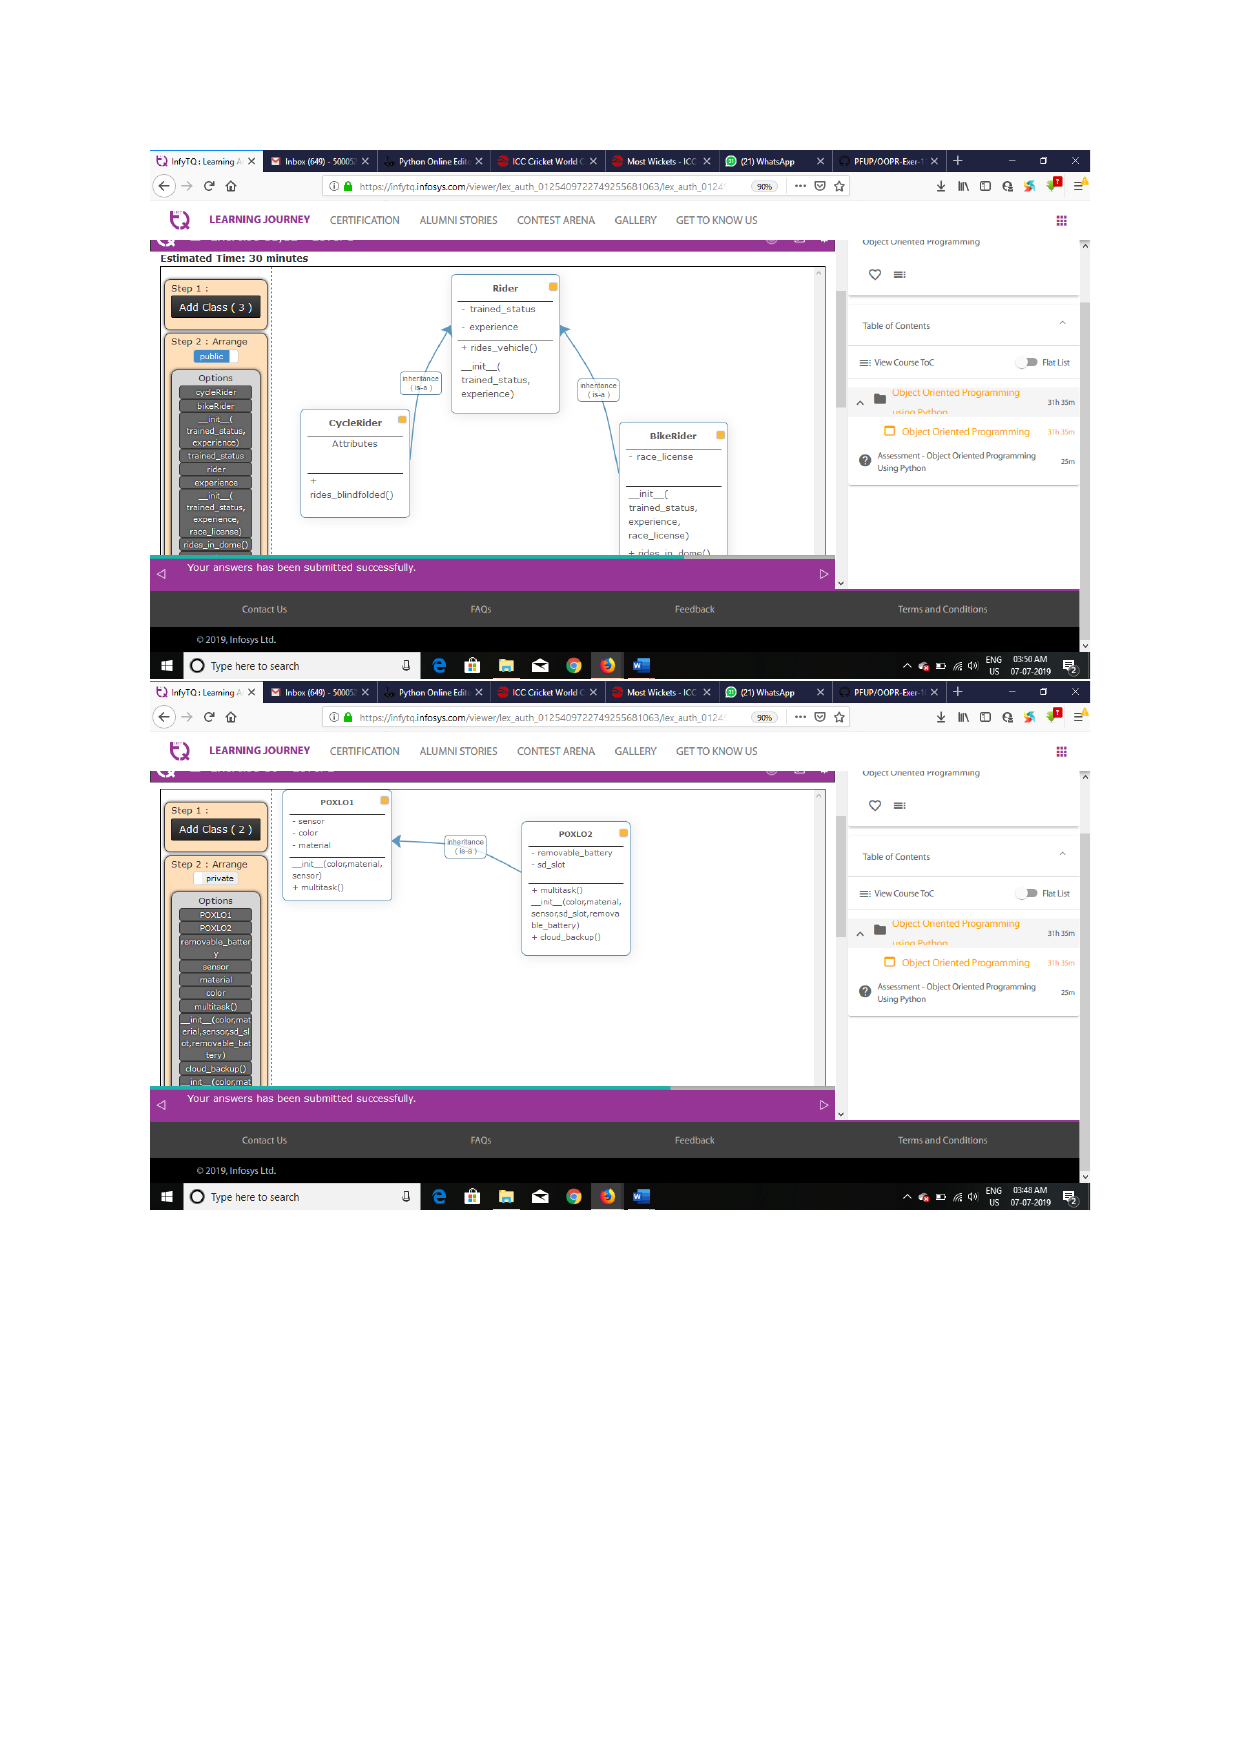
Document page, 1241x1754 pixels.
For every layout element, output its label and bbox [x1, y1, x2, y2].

picture [150, 681, 1091, 1210]
picture [150, 150, 1091, 679]
